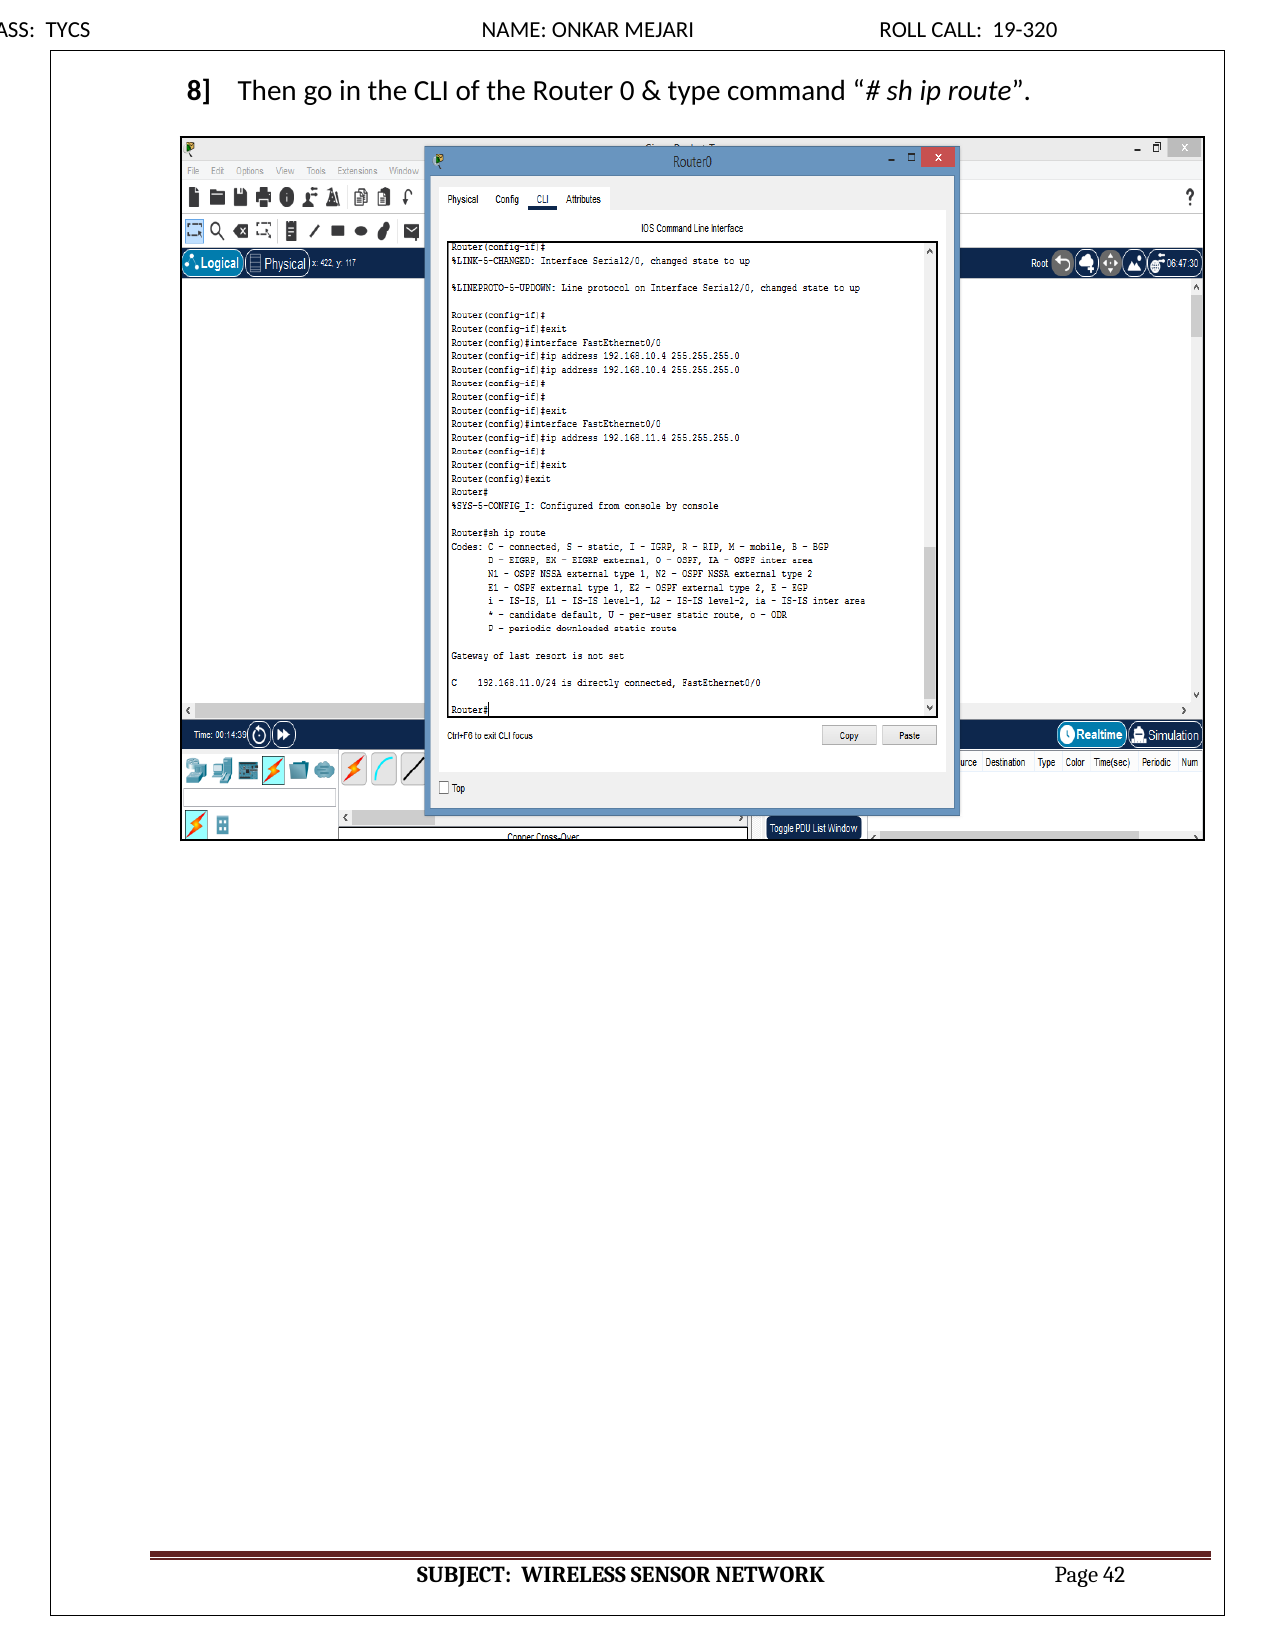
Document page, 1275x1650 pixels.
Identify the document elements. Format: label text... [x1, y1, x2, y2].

text 8] Then go in the CLI of the Router 0 & type command “# sh ip route”. [61, 72, 1224, 108]
picture [182, 138, 1203, 839]
